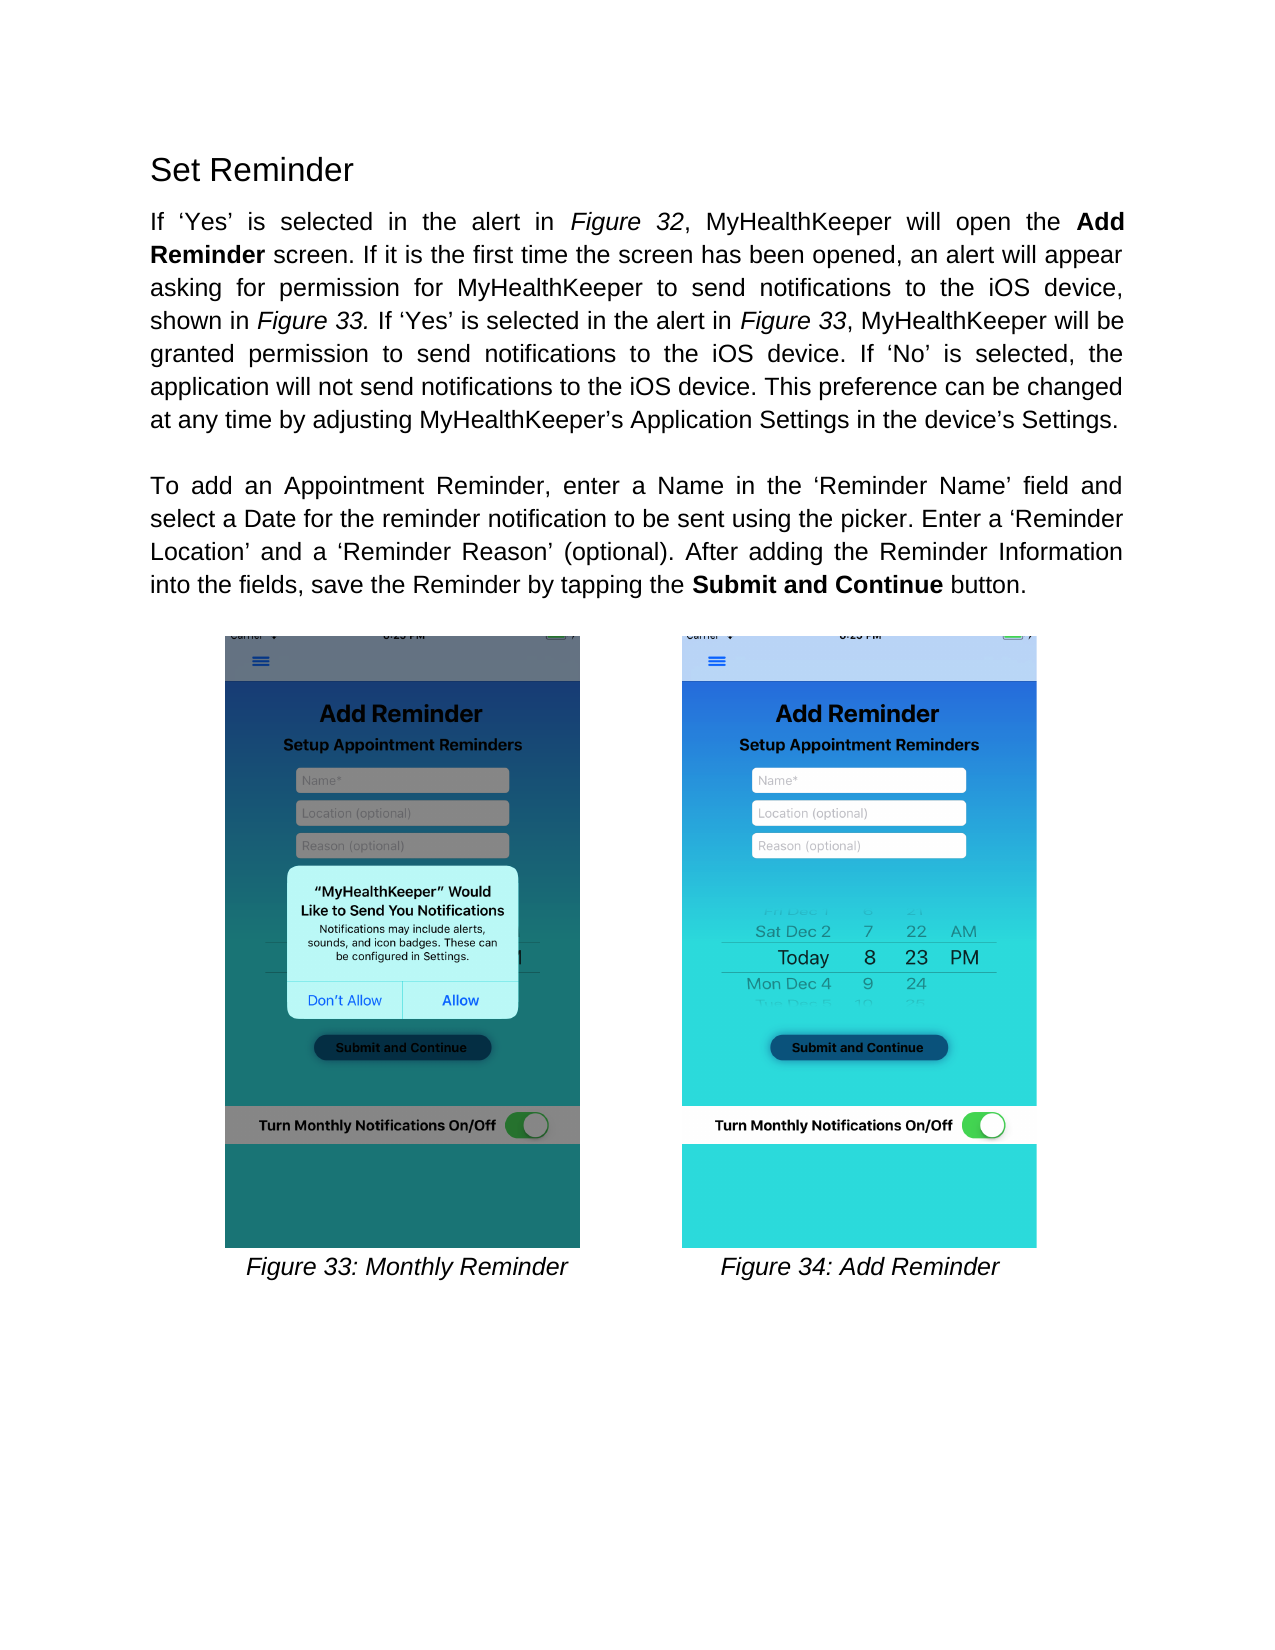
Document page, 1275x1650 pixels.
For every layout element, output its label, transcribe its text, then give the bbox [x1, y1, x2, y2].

picture [225, 636, 580, 1248]
picture [682, 636, 1037, 1248]
text If ‘Yes’ is selected in the alert in Figure 32, MyHealthKeeper will open the Add Reminder screen. If it is the first time the screen has been opened, an alert will appear asking for permission for MyHealthKeeper to send notifications to the iOS device, shown in Figure 33. If ‘Yes’ is selected in the alert in Figure 33, MyHealthKeeper will be granted permission to send notifications to the iOS device. If ‘No’ is selected, the application will not send notifications to the iOS device. This preference can be changed at any time by adjusting MyHealthKeeper’s Application Settings in the device’s Settings. [150, 207, 1125, 433]
text Figure 33: Monthly Reminder Figure 34: Add Reminder [225, 1252, 1125, 1281]
text To add an Appointment Reminder, enter a Name in the ‘Reminder Name’ field and select a Date for the reminder notification to be sent using the picker. Enter a ‘Reminder Location’ and a ‘Reminder Reason’ (optional). After adding the Reminder Information into the fields, save the Reminder by tapping the Submit and Continue button. [150, 471, 1125, 599]
subtitle Set Reminder [150, 150, 1125, 188]
